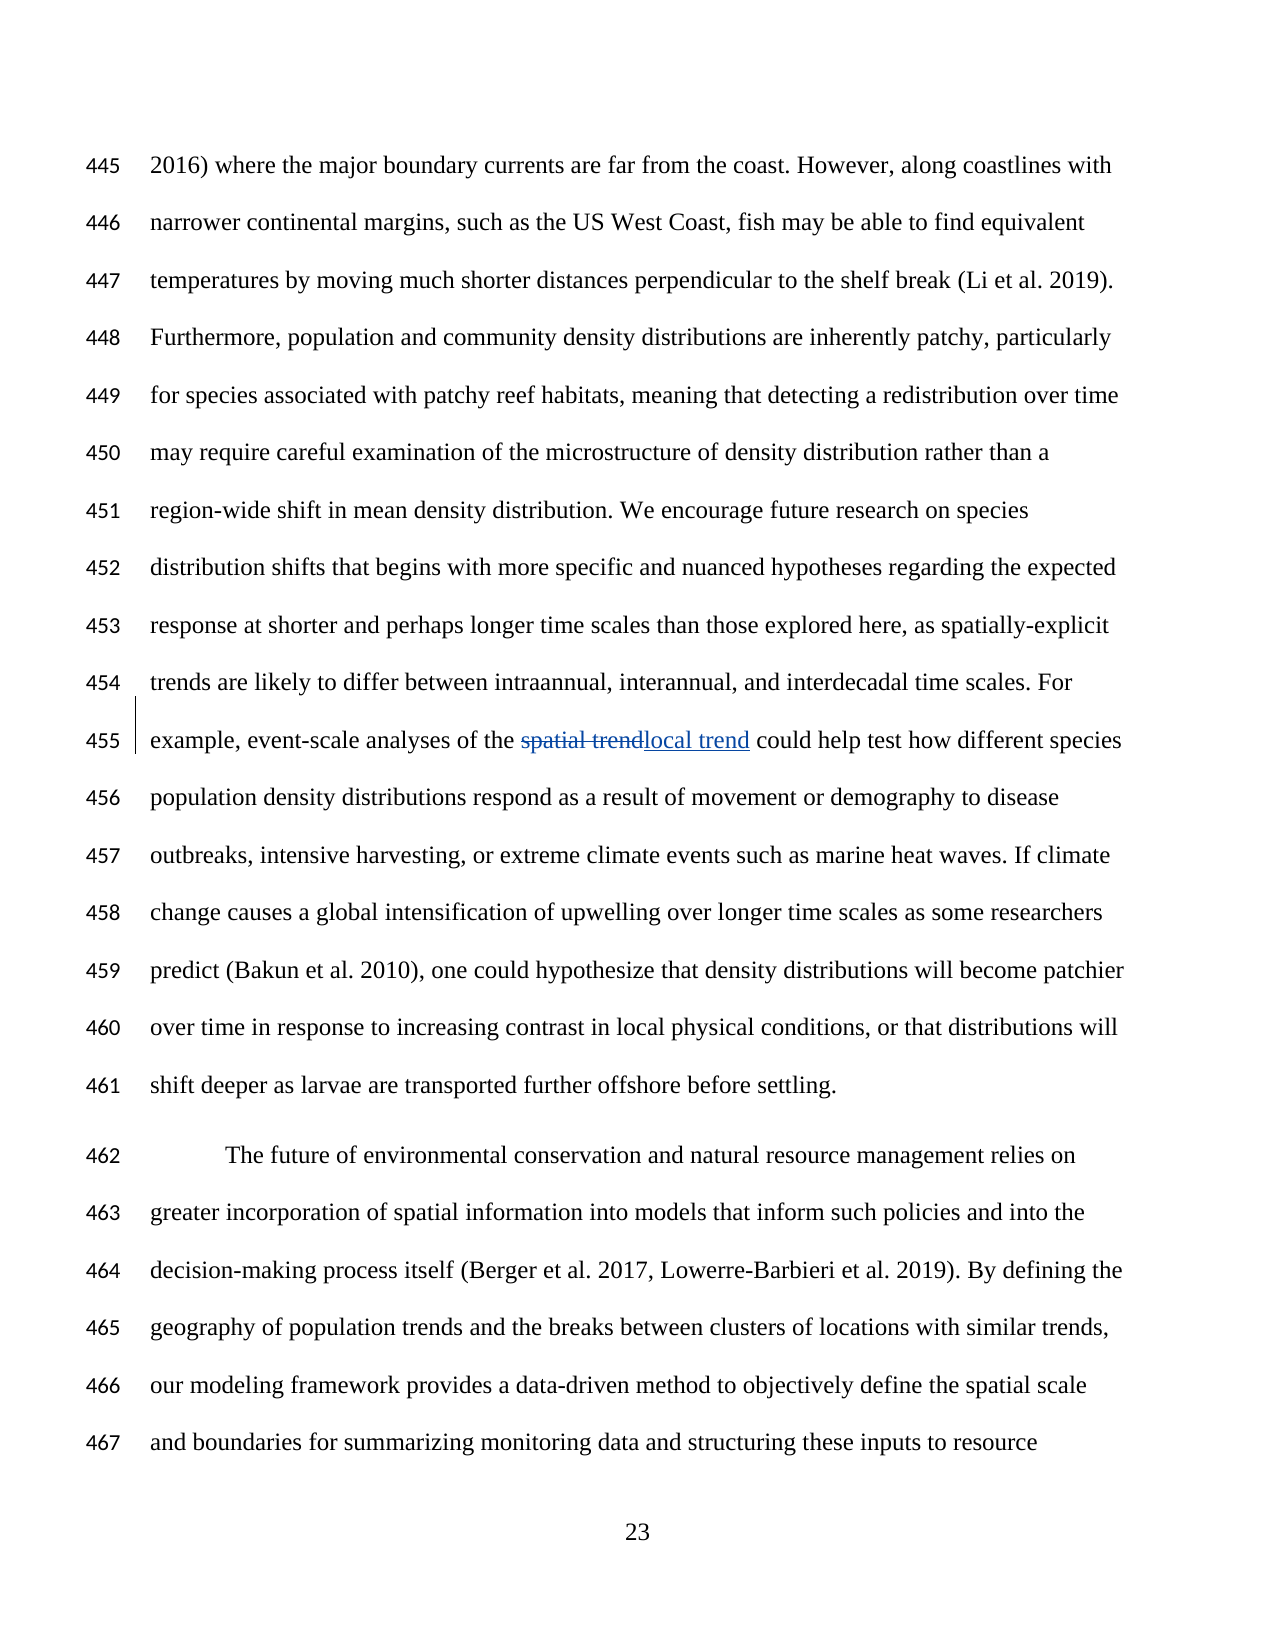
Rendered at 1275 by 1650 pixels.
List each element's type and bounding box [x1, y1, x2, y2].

text [150, 150, 1125, 1099]
text [150, 1140, 1125, 1456]
